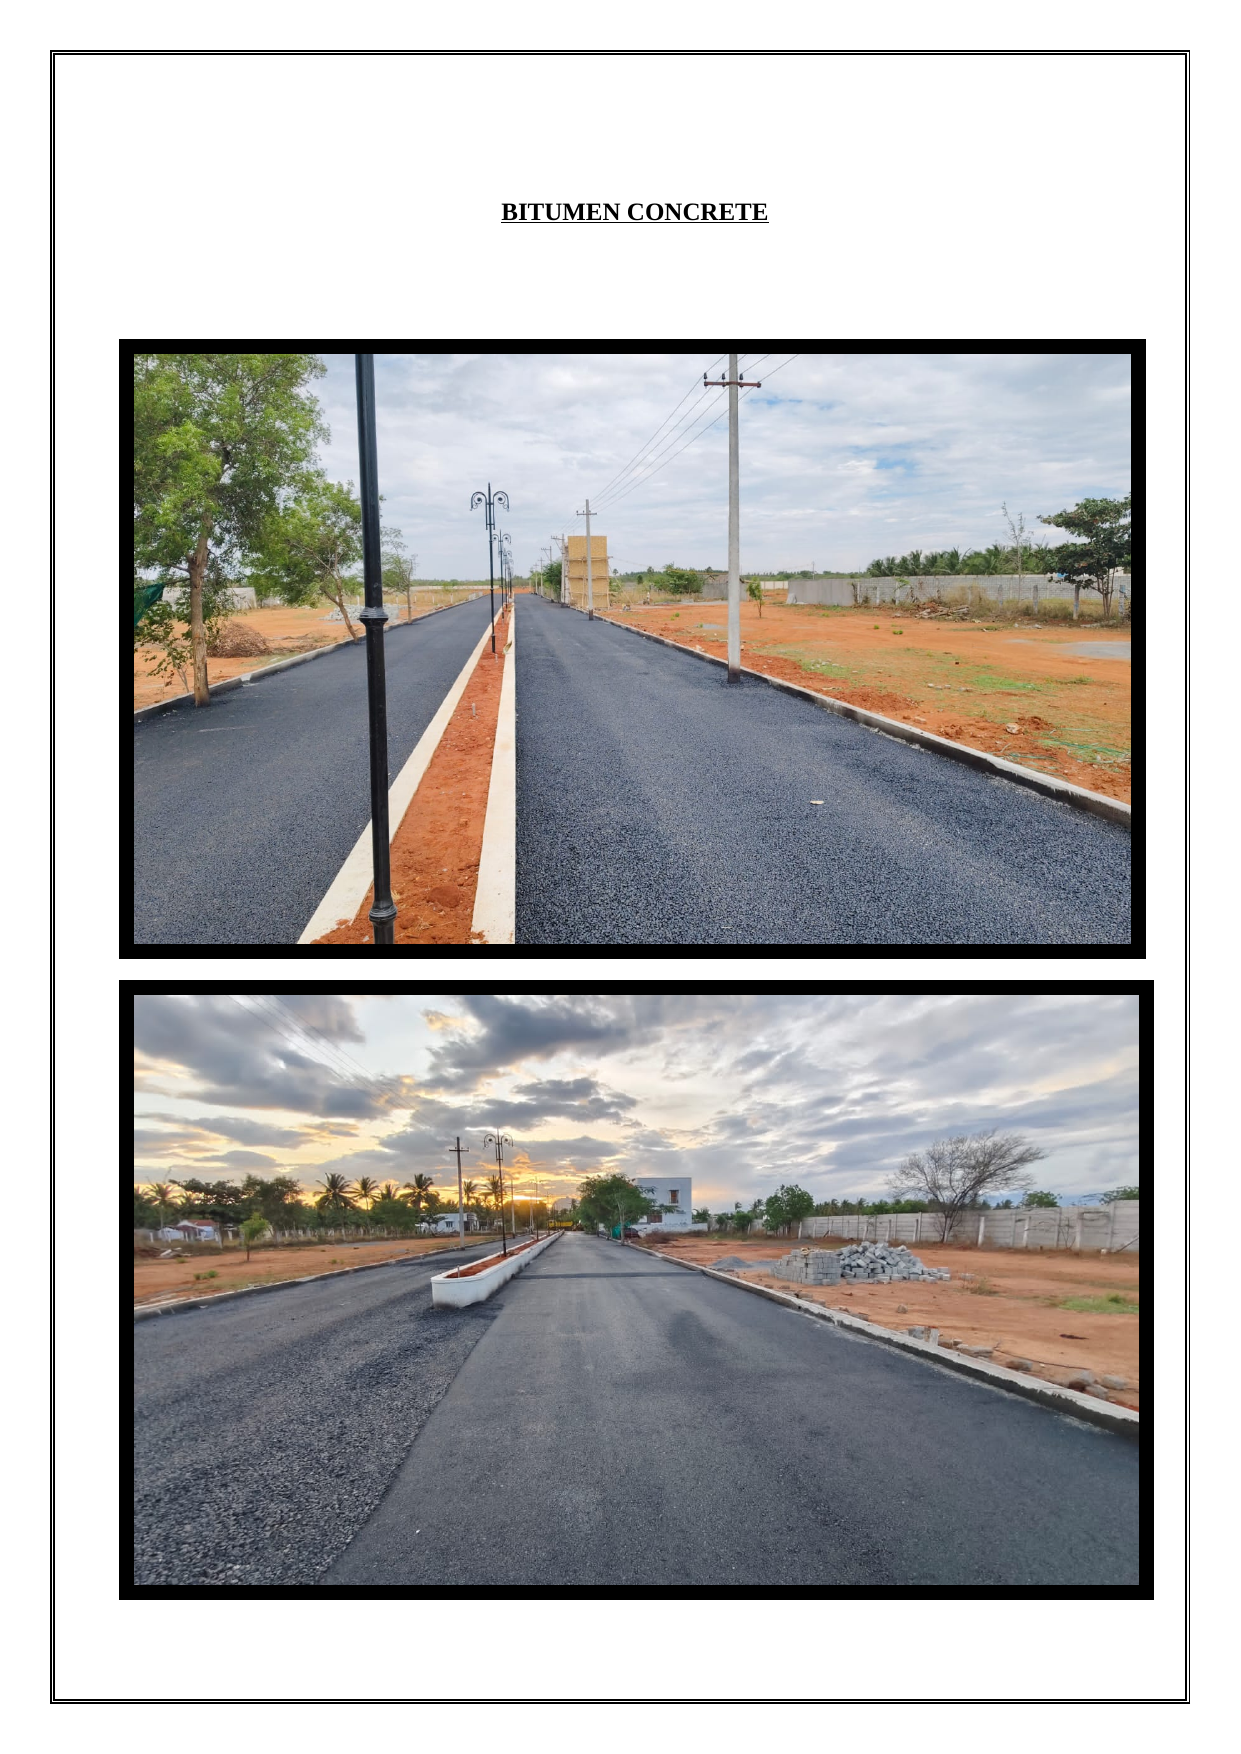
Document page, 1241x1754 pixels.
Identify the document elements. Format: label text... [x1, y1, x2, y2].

text BITUMEN CONCRETE [118, 197, 1152, 226]
picture [134, 995, 1139, 1585]
picture [134, 354, 1131, 944]
